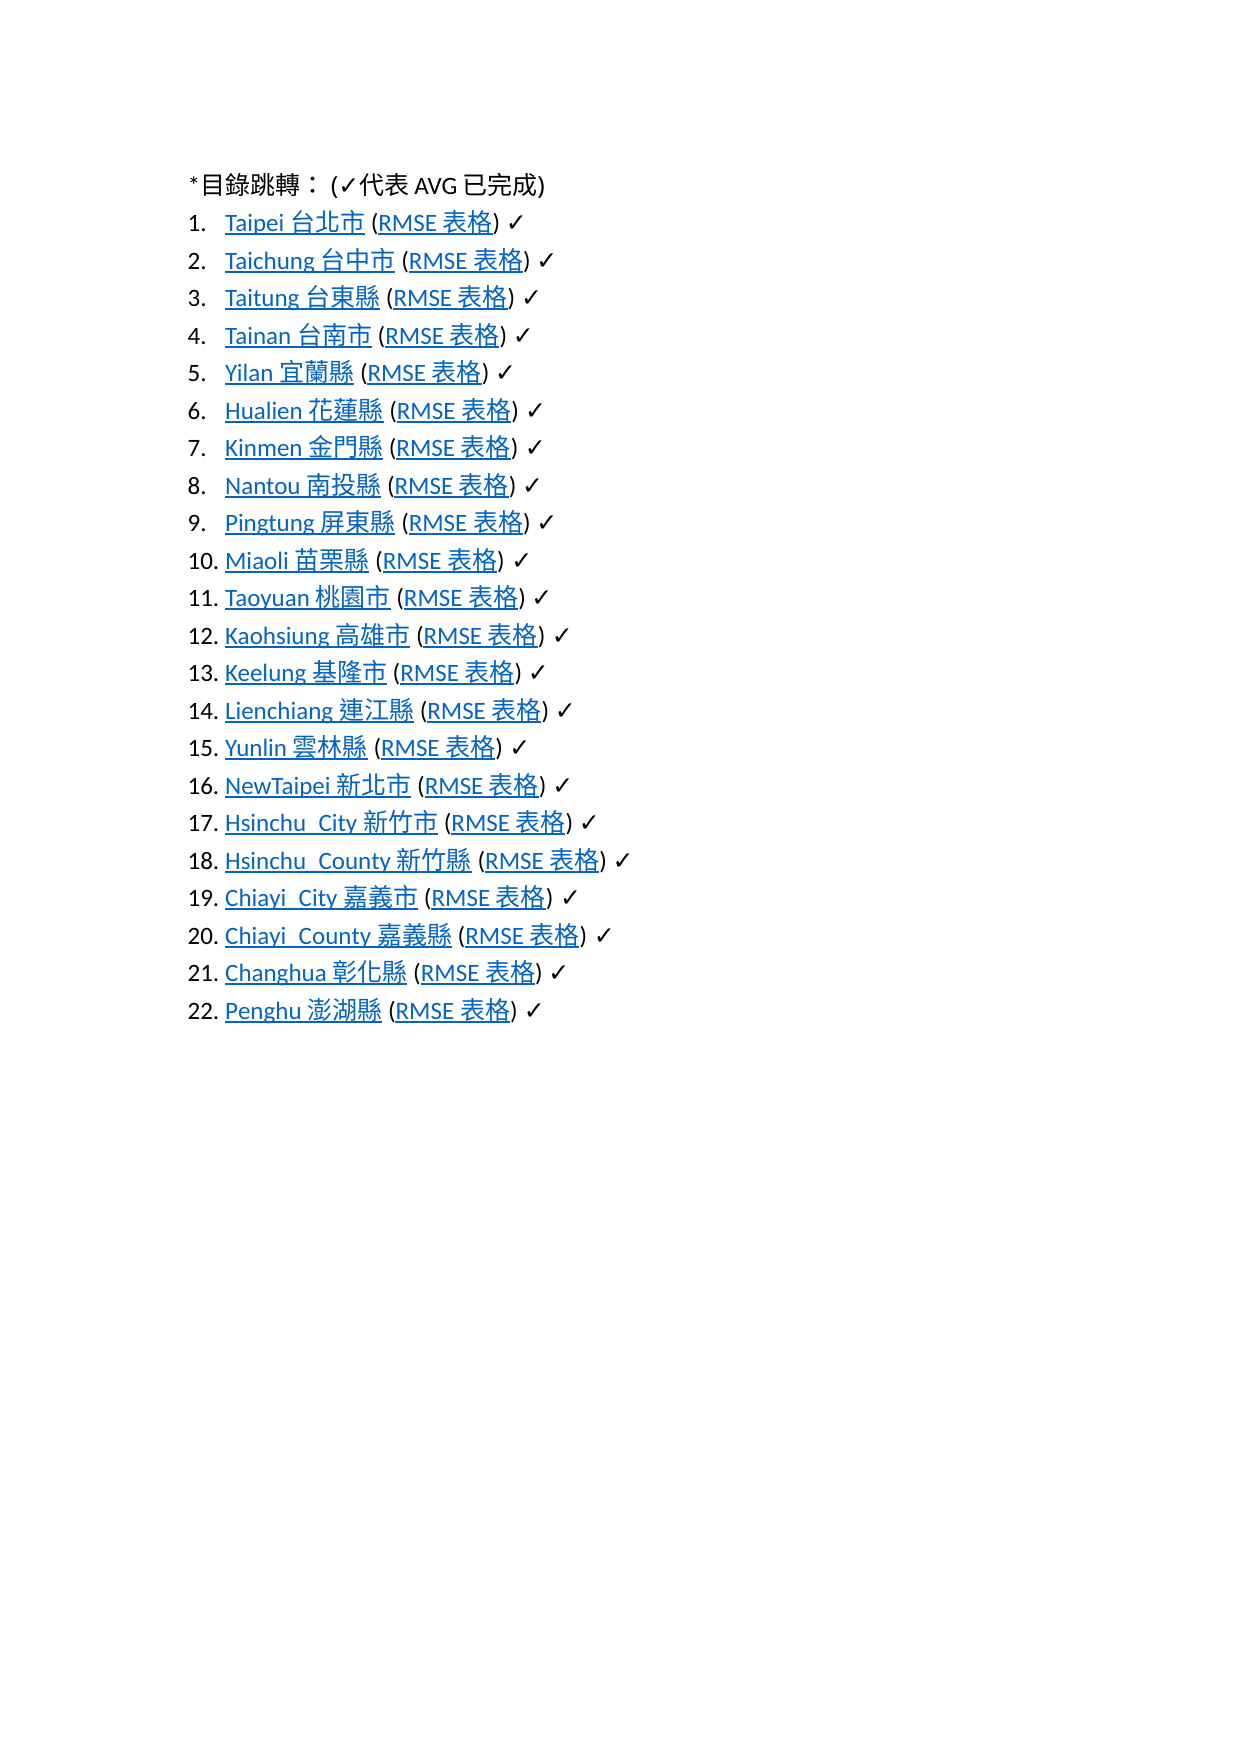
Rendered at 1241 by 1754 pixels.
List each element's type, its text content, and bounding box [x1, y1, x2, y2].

list NewTaipei 新北市 (RMSE 表格) ✓ [187, 764, 1053, 802]
list Taitung 台東縣 (RMSE 表格) ✓ [187, 277, 1053, 314]
list Chiayi_City 嘉義市 (RMSE 表格) ✓ [187, 877, 1053, 914]
list Changhua 彰化縣 (RMSE 表格) ✓ [187, 952, 1053, 989]
list Miaoli 苗栗縣 (RMSE 表格) ✓ [187, 539, 1053, 577]
list Taichung 台中市 (RMSE 表格) ✓ [187, 239, 1053, 277]
list Pingtung 屏東縣 (RMSE 表格) ✓ [187, 502, 1053, 539]
list Tainan 台南市 (RMSE 表格) ✓ [187, 314, 1053, 352]
list Hsinchu_City 新竹市 (RMSE 表格) ✓ [187, 802, 1053, 839]
list Taoyuan 桃園市 (RMSE 表格) ✓ [187, 577, 1053, 614]
list Hualien 花蓮縣 (RMSE 表格) ✓ [187, 389, 1053, 427]
list Kinmen 金門縣 (RMSE 表格) ✓ [187, 427, 1053, 464]
list Penghu 澎湖縣 (RMSE 表格) ✓ [187, 989, 1053, 1027]
text *目錄跳轉： (✓代表AVG已完成) [187, 164, 1053, 202]
list Kaohsiung 高雄市 (RMSE 表格) ✓ [187, 614, 1053, 652]
list Chiayi_County 嘉義縣 (RMSE 表格) ✓ [187, 914, 1053, 952]
list Lienchiang 連江縣 (RMSE 表格) ✓ [187, 689, 1053, 727]
list Taipei 台北市 (RMSE 表格) ✓ [187, 202, 1053, 239]
list Nantou 南投縣 (RMSE 表格) ✓ [187, 464, 1053, 502]
list Yunlin 雲林縣 (RMSE 表格) ✓ [187, 727, 1053, 764]
list Yilan 宜蘭縣 (RMSE 表格) ✓ [187, 352, 1053, 389]
list Keelung 基隆市 (RMSE 表格) ✓ [187, 652, 1053, 689]
list Hsinchu_County 新竹縣 (RMSE 表格) ✓ [187, 839, 1053, 877]
